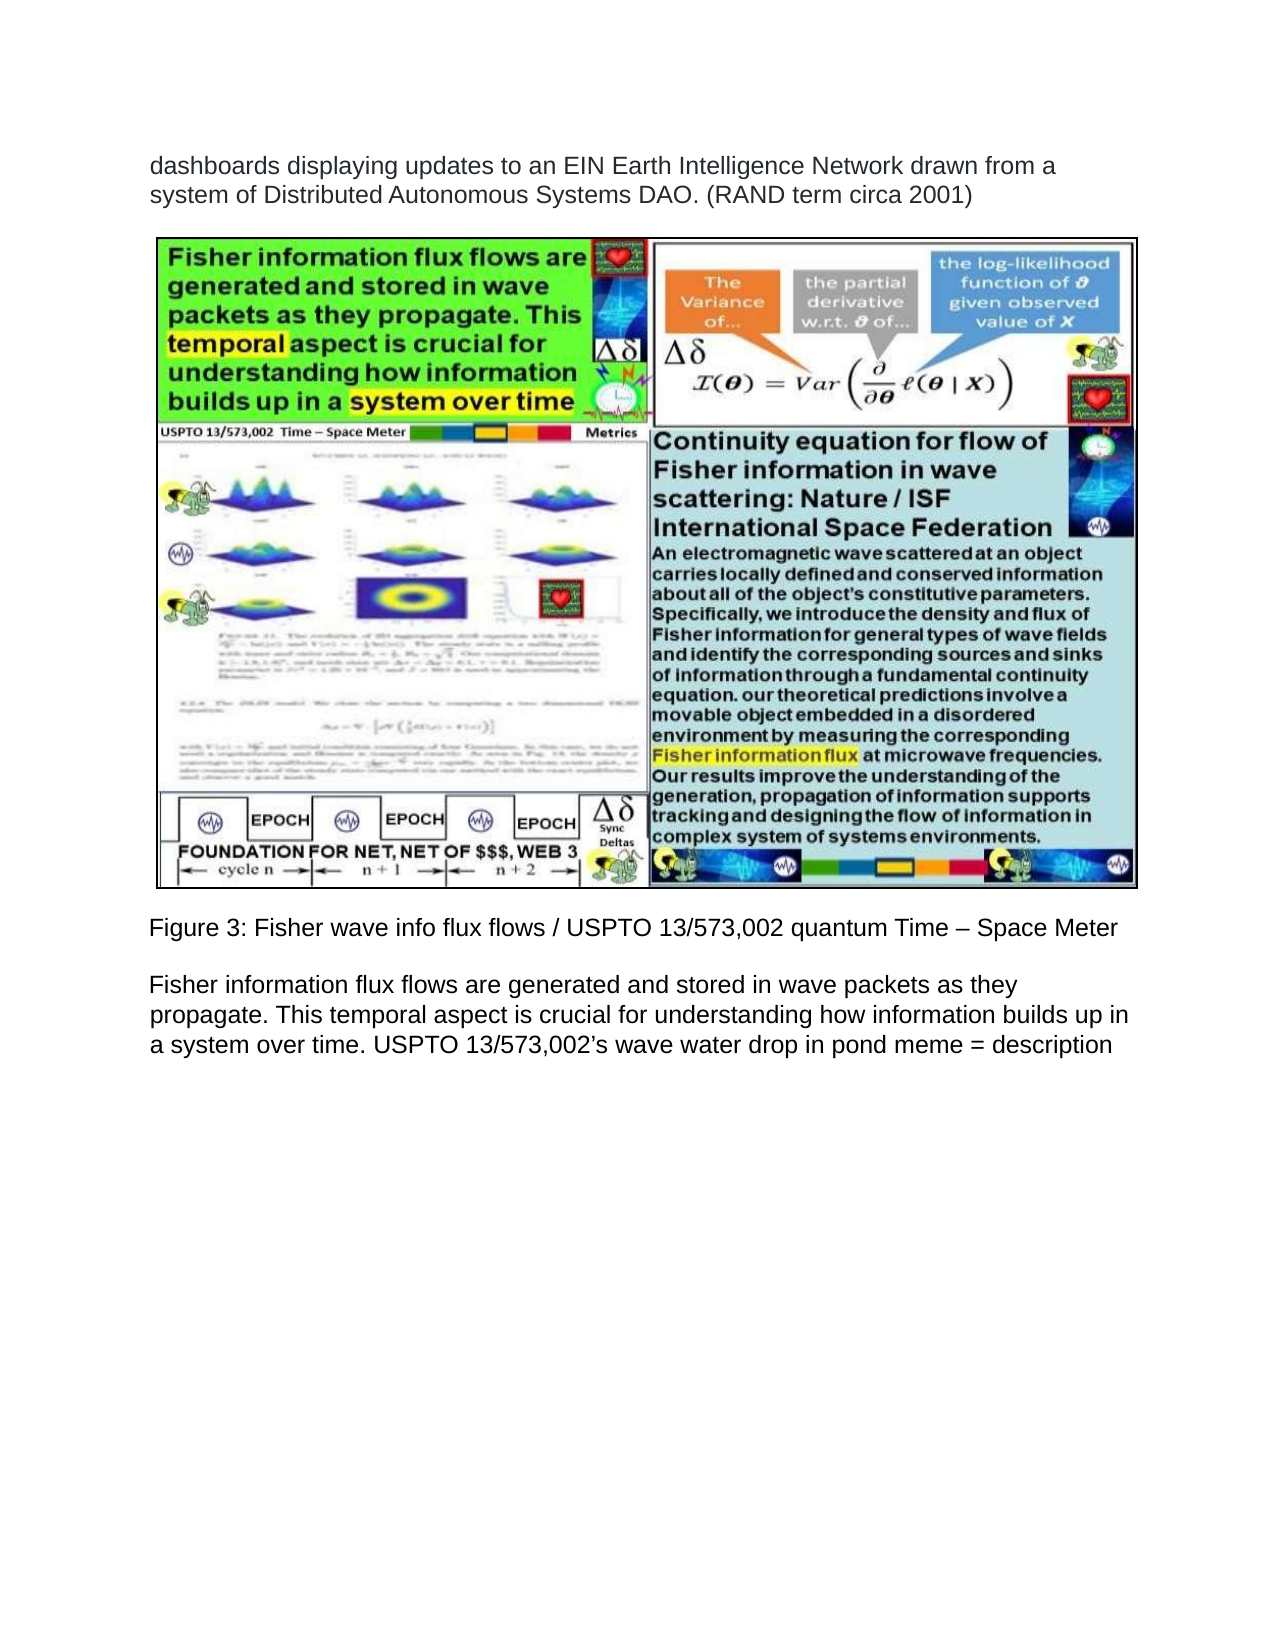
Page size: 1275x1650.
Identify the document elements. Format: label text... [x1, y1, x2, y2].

text Fisher information flux flows are generated and stored in wave packets as they propagate. This temporal aspect is crucial for understanding how information builds up in a system over time. USPTO 13/573,002’s wave water drop in pond meme = description [148, 970, 1140, 1059]
picture [158, 239, 1136, 887]
text Figure 3: Fisher wave info flux flows / USPTO 13/573,002 quantum Time – Space Meter [148, 913, 1140, 941]
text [149, 151, 1134, 209]
